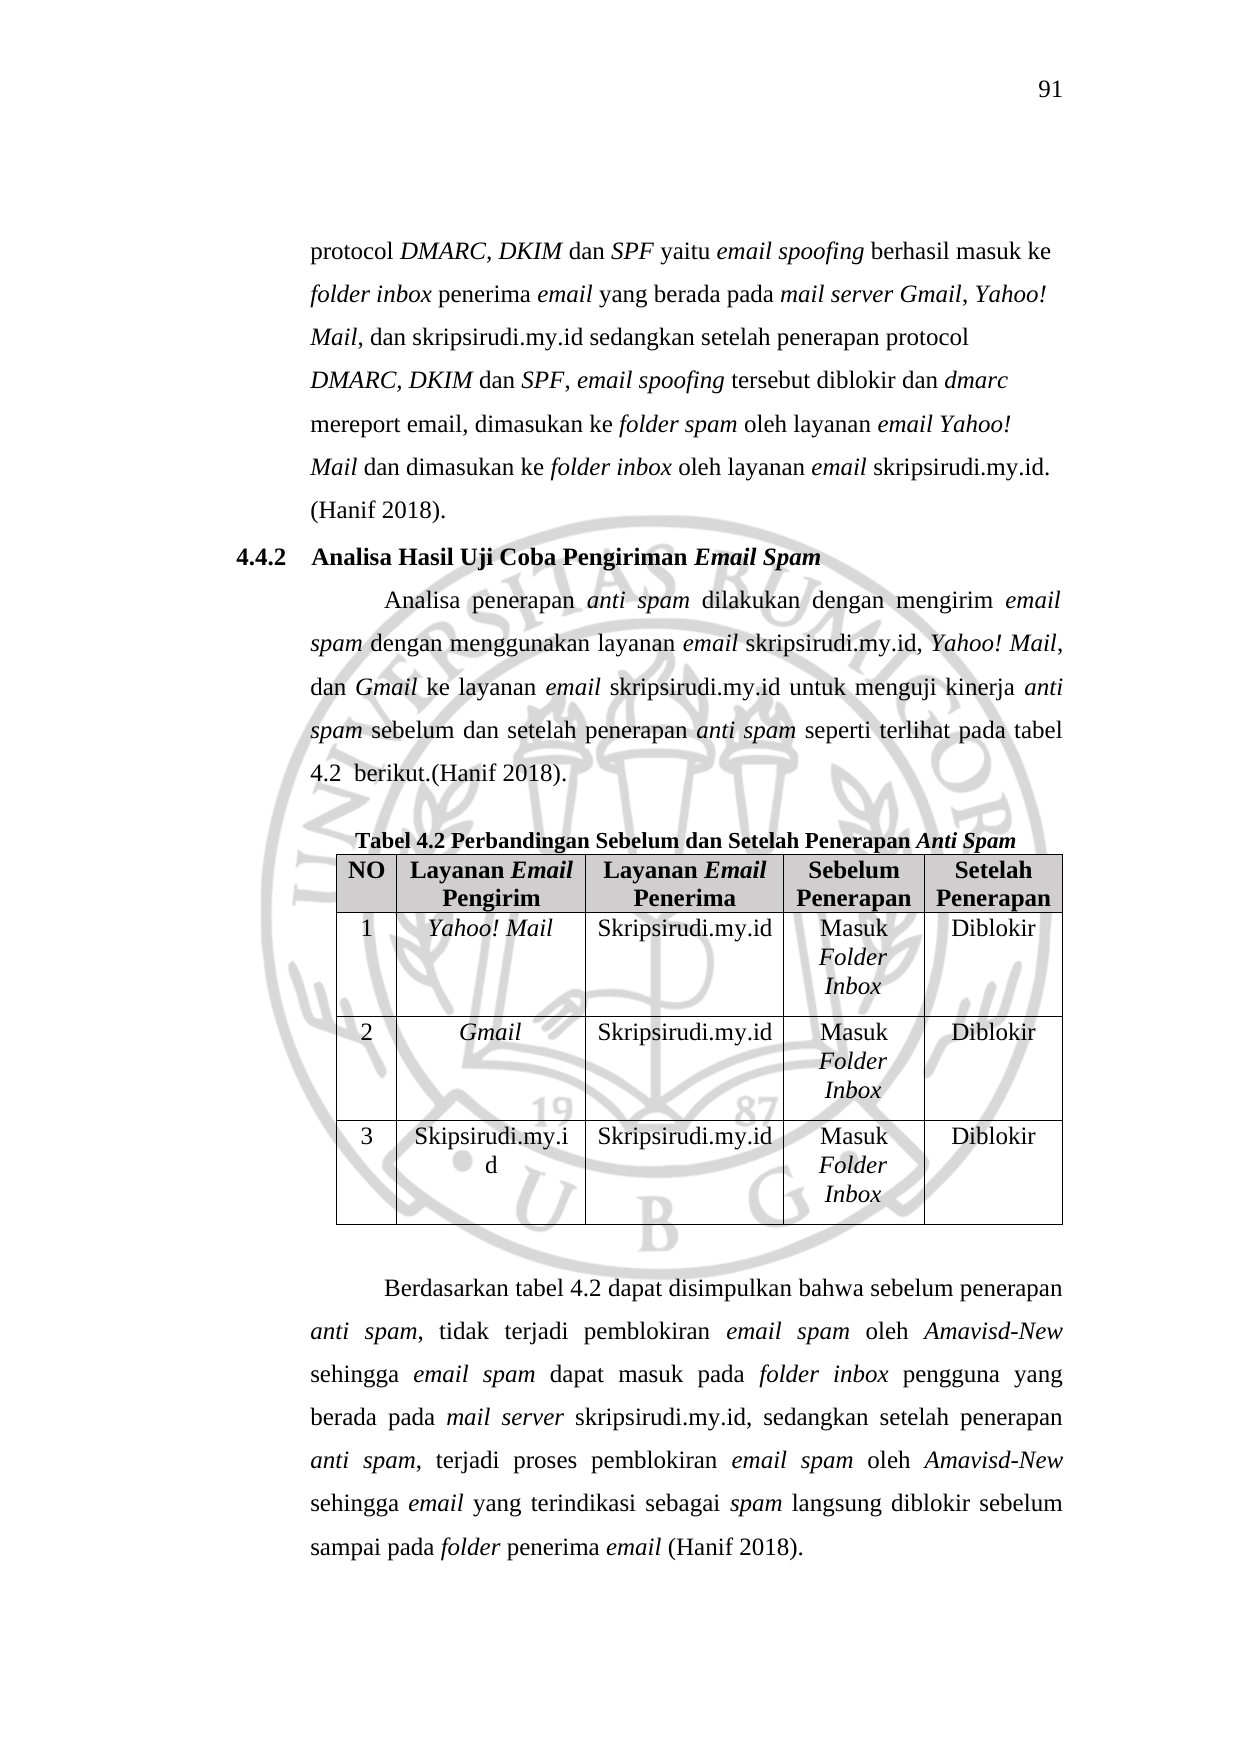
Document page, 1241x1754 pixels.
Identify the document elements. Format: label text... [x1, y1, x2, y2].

table_header Setelah Penerapan [925, 855, 1062, 912]
table_cell Gmail [397, 1017, 585, 1120]
table_cell Diblokir [925, 1017, 1062, 1120]
table_cell Diblokir [925, 1121, 1062, 1224]
table_header Layanan Email Penerima [586, 855, 783, 912]
table_cell Skipsirudi.my.id [397, 1121, 585, 1224]
table_cell Masuk Folder Inbox [784, 913, 924, 1016]
table_cell Yahoo! Mail [397, 913, 585, 1016]
table_cell Masuk Folder Inbox [784, 1121, 924, 1224]
table_cell 1 [337, 913, 396, 1016]
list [310, 236, 1063, 524]
table_cell Diblokir [925, 913, 1062, 1016]
table_cell 3 [337, 1121, 396, 1224]
table_cell 2 [337, 1017, 396, 1120]
text Analisa penerapan anti spam dilakukan dengan mengirim email spam dengan menggunakan layanan email skripsirudi.my.id, Yahoo! Mail, dan Gmail ke layanan email skripsirudi.my.id untuk menguji kinerja anti spam sebelum dan setelah penerapan anti spam seperti terlihat pada tabel 4.2 berikut.(Hanif 2018). [310, 585, 1063, 787]
table_header Layanan Email Pengirim [397, 855, 585, 912]
table_header NO [337, 855, 396, 912]
table_cell Skripsirudi.my.id [586, 913, 783, 1016]
list Berdasarkan tabel 4.2 dapat disimpulkan bahwa sebelum penerapan anti spam, tidak terjadi pemblokiran email spam oleh Amavisd-New sehingga email spam dapat masuk pada folder inbox pengguna yang berada pada mail server skripsirudi.my.id, sedangkan setelah penerapan anti spam, terjadi proses pemblokiran email spam oleh Amavisd-New sehingga email yang terindikasi sebagai spam langsung diblokir sebelum sampai pada folder penerima email (Hanif 2018). [310, 1273, 1063, 1560]
table_cell Skripsirudi.my.id [586, 1017, 783, 1120]
table_cell Masuk Folder Inbox [784, 1017, 924, 1120]
table_header Sebelum Penerapan [784, 855, 924, 912]
text Tabel 4.2 Perbandingan Sebelum dan Setelah Penerapan Anti Spam [310, 827, 1063, 854]
subtitle Analisa Hasil Uji Coba Pengiriman Email Spam [236, 542, 1063, 571]
table_cell Skripsirudi.my.id [586, 1121, 783, 1224]
